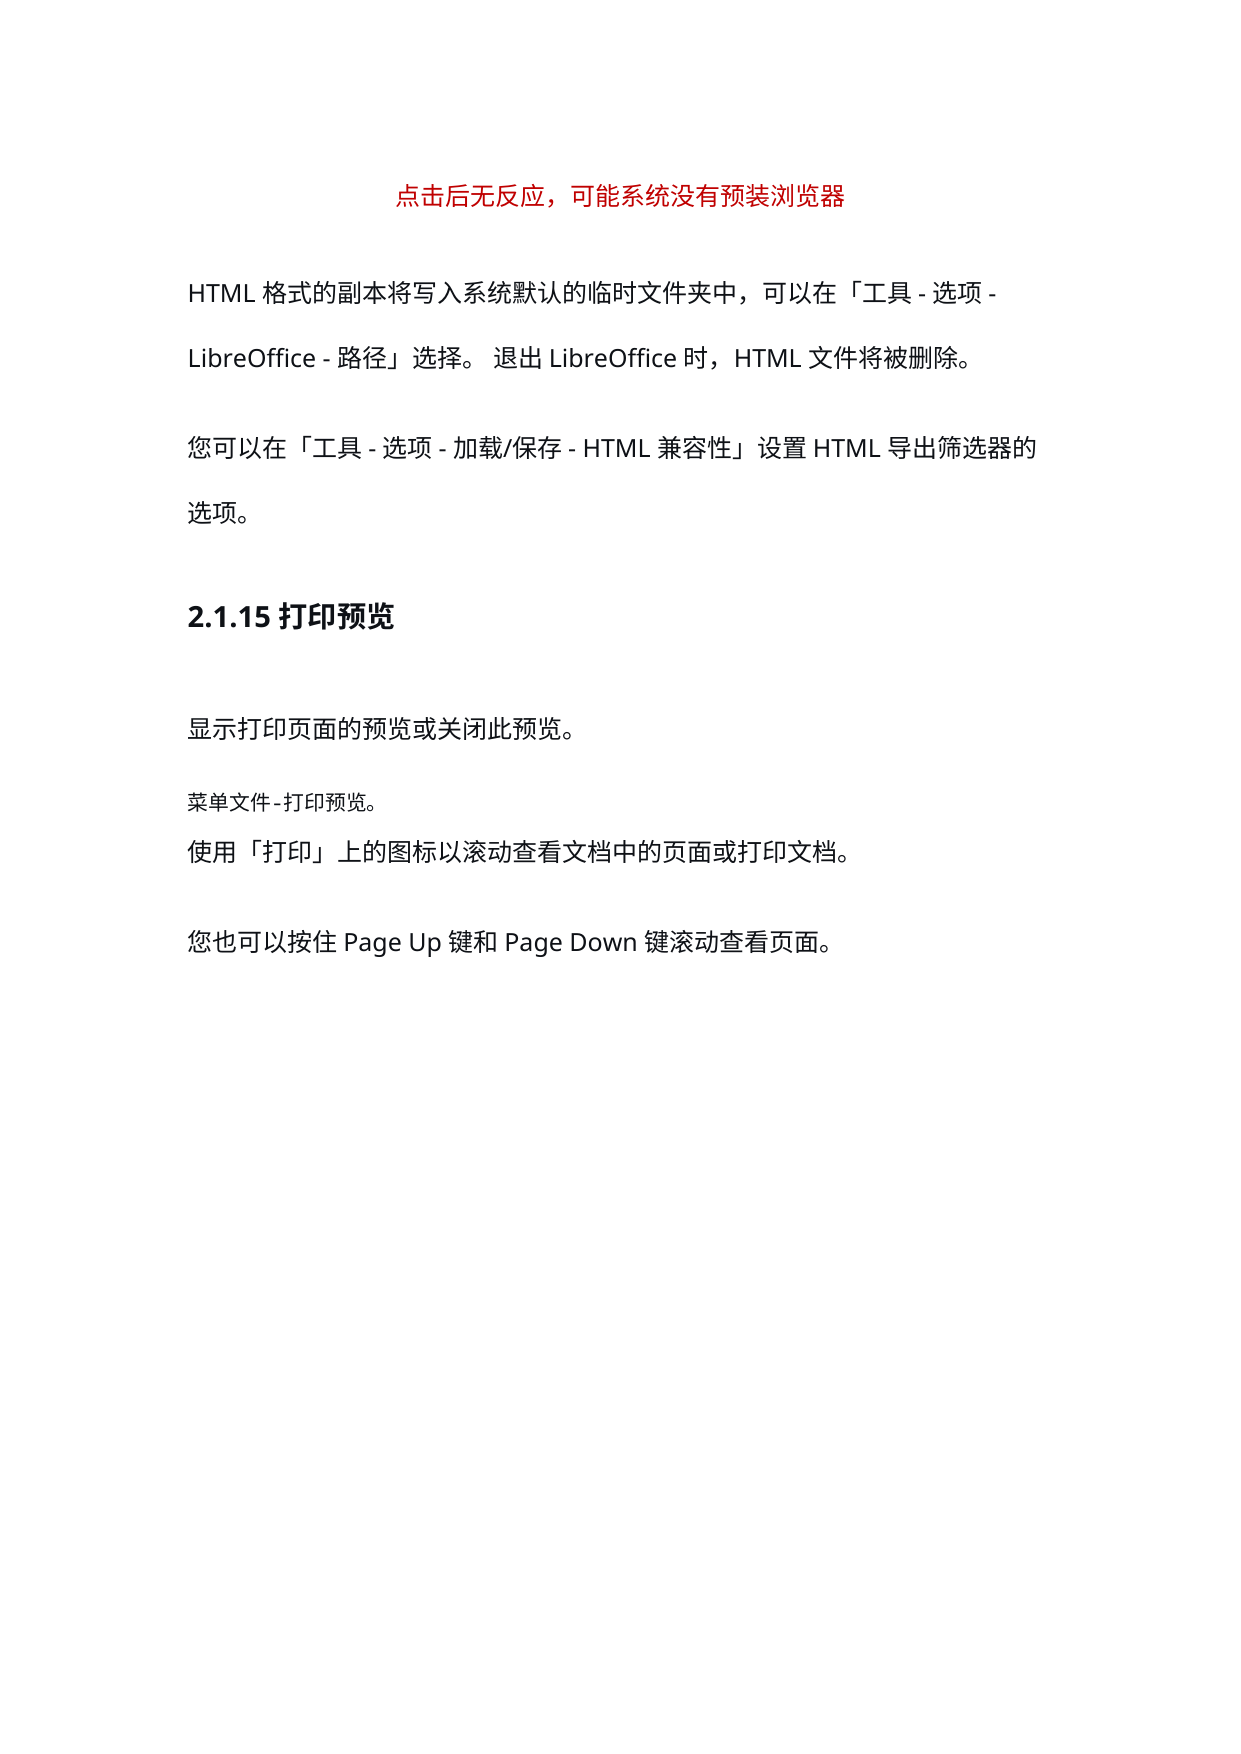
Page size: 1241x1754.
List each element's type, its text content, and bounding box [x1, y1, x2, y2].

text 菜单文件-打印预览。 [187, 786, 1053, 818]
text 您也可以按住 Page Up 键和 Page Down 键滚动查看页面。 [187, 908, 1053, 973]
text 您可以在「工具 - 选项 - 加载/保存 - HTML 兼容性」设置 HTML 导出筛选器的选项。 [187, 414, 1053, 544]
subtitle 2.1.15 打印预览 [187, 582, 1053, 647]
text 显示打印页面的预览或关闭此预览。 [187, 696, 1053, 761]
text 使用「打印」上的图标以滚动查看文档中的页面或打印文档。 [187, 818, 1053, 883]
text HTML 格式的副本将写入系统默认的临时文件夹中，可以在「工具 - 选项 - LibreOffice - 路径」选择。 退出 LibreOffice 时，HTML 文件将被删除。 [187, 259, 1053, 389]
text 点击后无反应，可能系统没有预装浏览器 [187, 162, 1053, 227]
